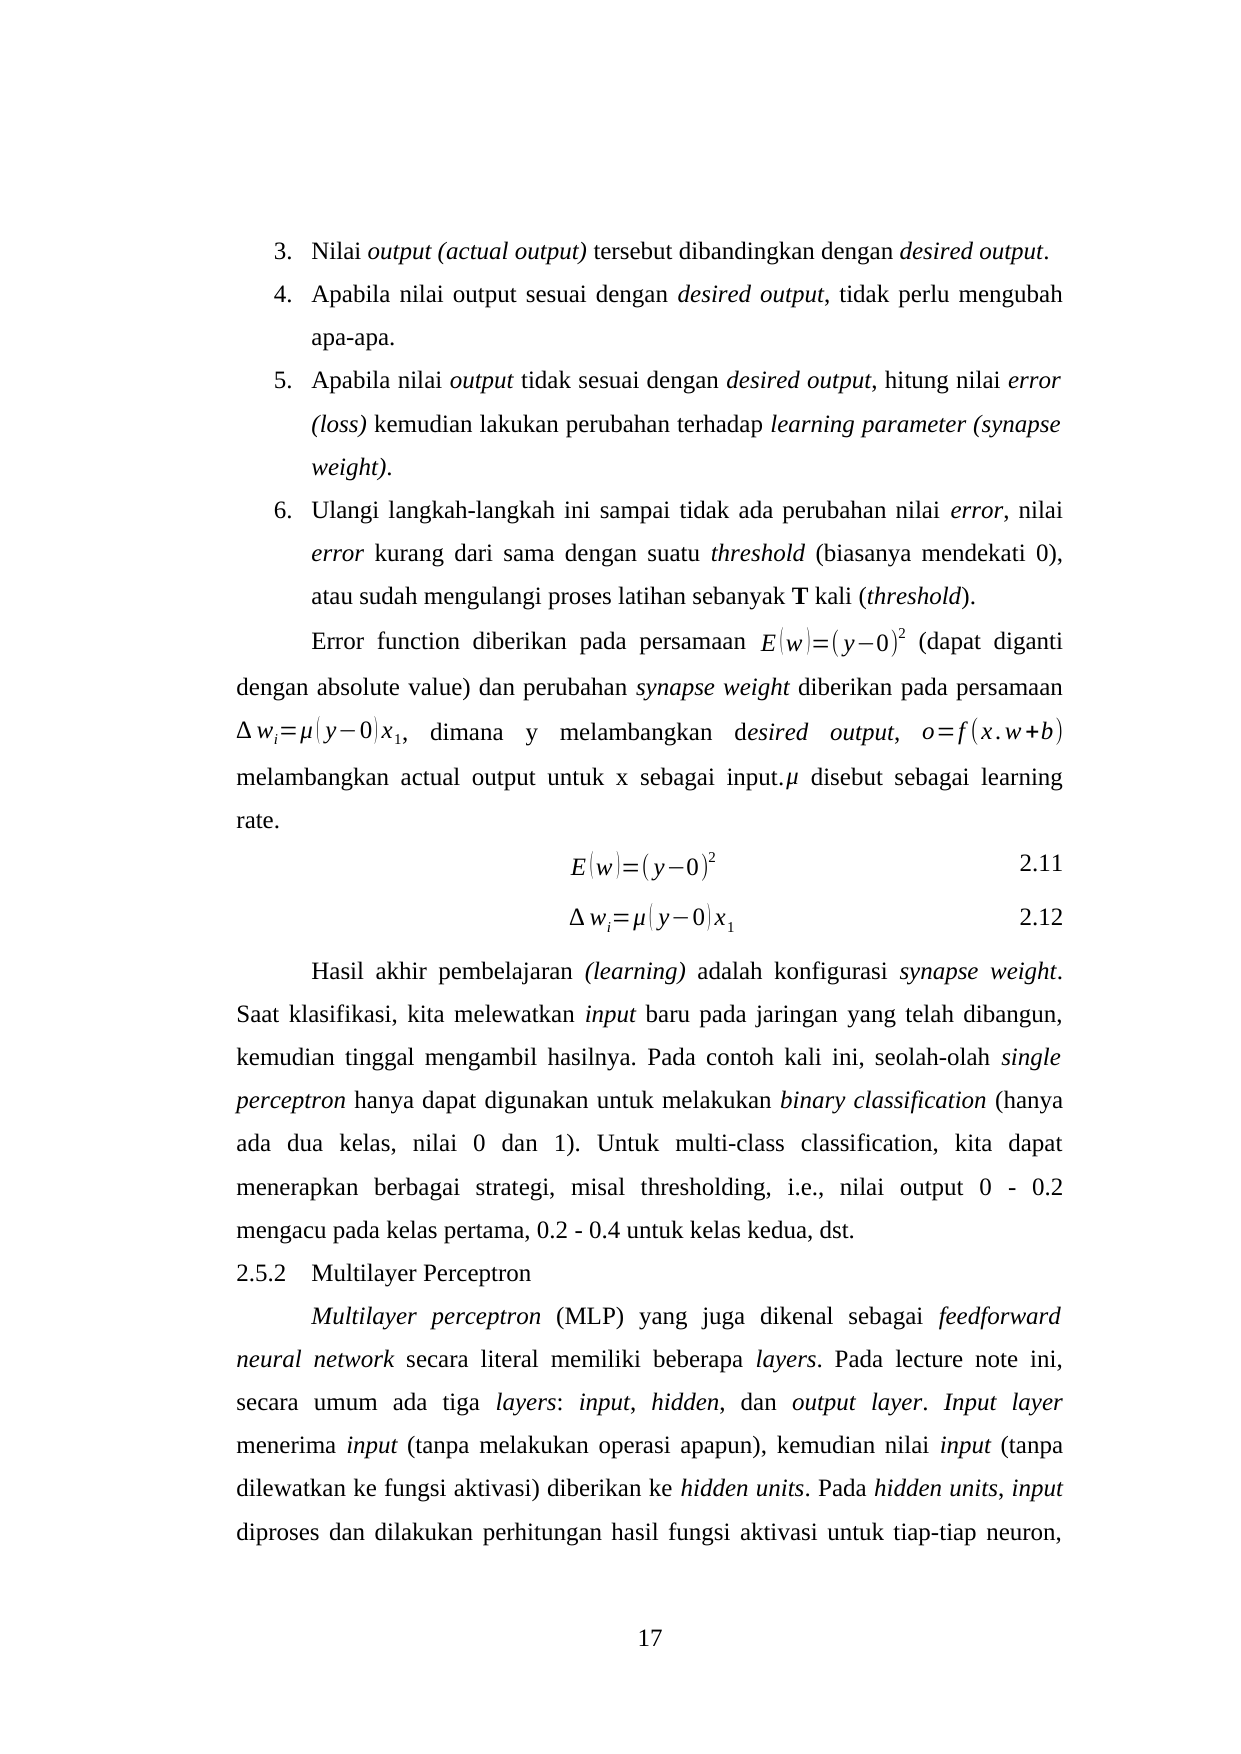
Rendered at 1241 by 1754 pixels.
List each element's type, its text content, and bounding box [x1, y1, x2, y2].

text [236, 1301, 1063, 1545]
list Nilai output (actual output) tersebut dibandingkan dengan desired output. [274, 236, 1063, 265]
text Error function diberikan pada persamaan (dapat diganti dengan absolute value) dan perubahan synapse weight diberikan pada persamaan , dimana y melambangkan desired output, melambangkan actual output untuk x sebagai input. disebut sebagai learning rate. [236, 624, 1063, 834]
text 2.12 [236, 902, 1063, 935]
list Ulangi langkah-langkah ini sampai tidak ada perubahan nilai error, nilai error kurang dari sama dengan suatu threshold (biasanya mendekati 0), atau sudah mengulangi proses latihan sebanyak T kali (threshold). [274, 495, 1063, 610]
text 2.11 [236, 848, 1063, 881]
list Apabila nilai output tidak sesuai dengan desired output, hitung nilai error (loss) kemudian lakukan perubahan terhadap learning parameter (synapse weight). [274, 366, 1063, 481]
list Apabila nilai output sesuai dengan desired output, tidak perlu mengubah apa-apa. [274, 279, 1063, 351]
text Hasil akhir pembelajaran (learning) adalah konfigurasi synapse weight. Saat klasifikasi, kita melewatkan input baru pada jaringan yang telah dibangun, kemudian tinggal mengambil hasilnya. Pada contoh kali ini, seolah-olah single perceptron hanya dapat digunakan untuk melakukan binary classification (hanya ada dua kelas, nilai 0 dan 1). Untuk multi-class classification, kita dapat menerapkan berbagai strategi, misal thresholding, i.e., nilai output 0 - 0.2 mengacu pada kelas pertama, 0.2 - 0.4 untuk kelas kedua, dst. [236, 956, 1063, 1243]
subtitle Multilayer Perceptron [236, 1258, 1063, 1287]
